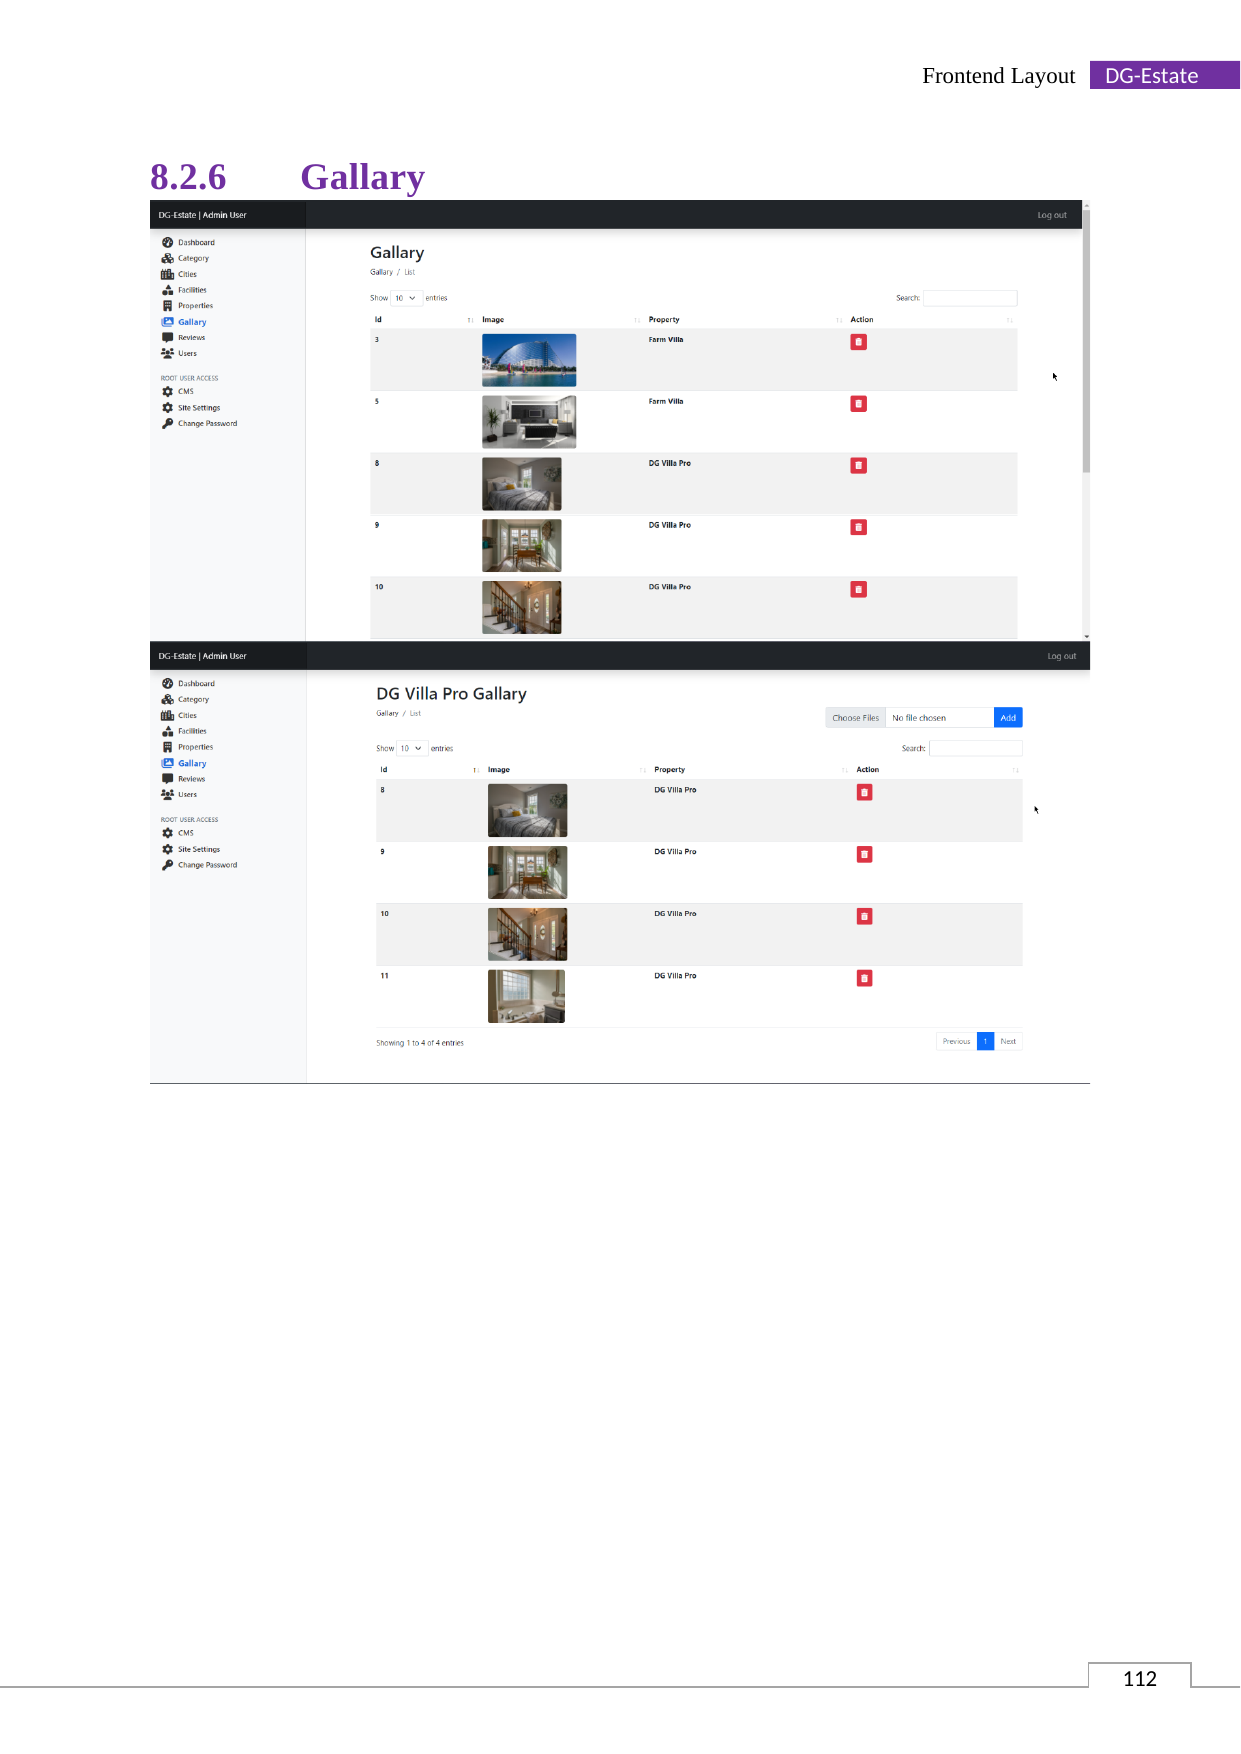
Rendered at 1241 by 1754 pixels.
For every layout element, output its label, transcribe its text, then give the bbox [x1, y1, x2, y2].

picture [150, 200, 1091, 1084]
subtitle Gallary [150, 154, 1090, 197]
